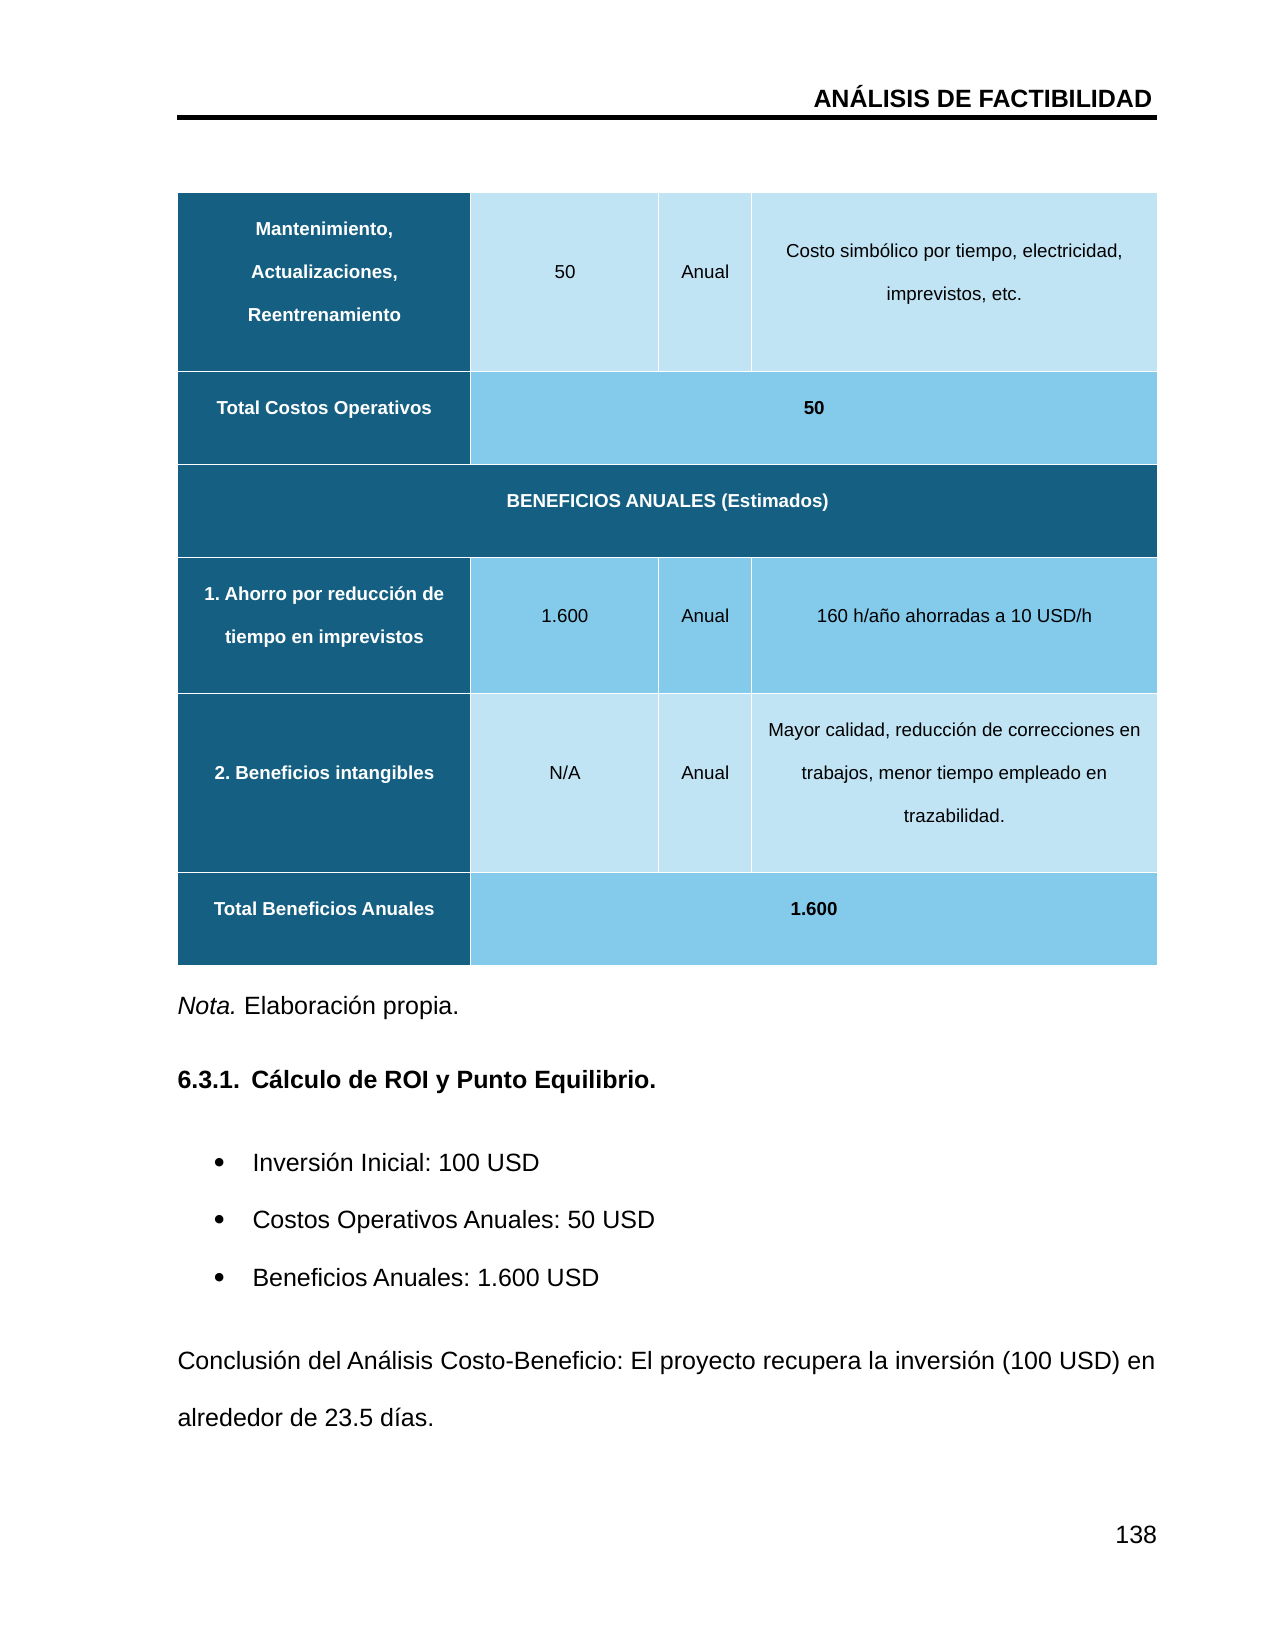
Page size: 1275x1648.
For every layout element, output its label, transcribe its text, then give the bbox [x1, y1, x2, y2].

text Conclusión del Análisis Costo-Beneficio: El proyecto recupera la inversión (100 USD) en alrededor de 23.5 días. [177, 1346, 1157, 1432]
table_cell 50 [471, 372, 1157, 464]
table_cell 1.600 [471, 873, 1157, 965]
table_cell Total Costos Operativos [178, 372, 470, 464]
table_cell N/A [471, 694, 658, 872]
table_cell BENEFICIOS ANUALES (Estimados) [178, 465, 1157, 557]
table_cell Anual [659, 694, 751, 872]
table_cell 2. Beneficios intangibles [178, 694, 470, 872]
list Inversión Inicial: 100 USD [215, 1148, 1157, 1177]
table_cell Mantenimiento, Actualizaciones, Reentrenamiento [178, 193, 470, 371]
text Nota. Elaboración propia. [177, 991, 1157, 1020]
table_cell Costo simbólico por tiempo, electricidad, imprevistos, etc. [752, 193, 1157, 371]
table_cell 1. Ahorro por reducción de tiempo en imprevistos [178, 558, 470, 693]
table_cell 160 h/año ahorradas a 10 USD/h [752, 558, 1157, 693]
list Beneficios Anuales: 1.600 USD [215, 1263, 1157, 1292]
subtitle Cálculo de ROI y Punto Equilibrio. [177, 1065, 1157, 1094]
table_cell 1.600 [471, 558, 658, 693]
list Costos Operativos Anuales: 50 USD [215, 1206, 1157, 1234]
table_cell Total Beneficios Anuales [178, 873, 470, 965]
table_cell Anual [659, 193, 751, 371]
table_cell 50 [471, 193, 658, 371]
table_cell Anual [659, 558, 751, 693]
table_cell Mayor calidad, reducción de correcciones en trabajos, menor tiempo empleado en trazabilidad. [752, 694, 1157, 872]
